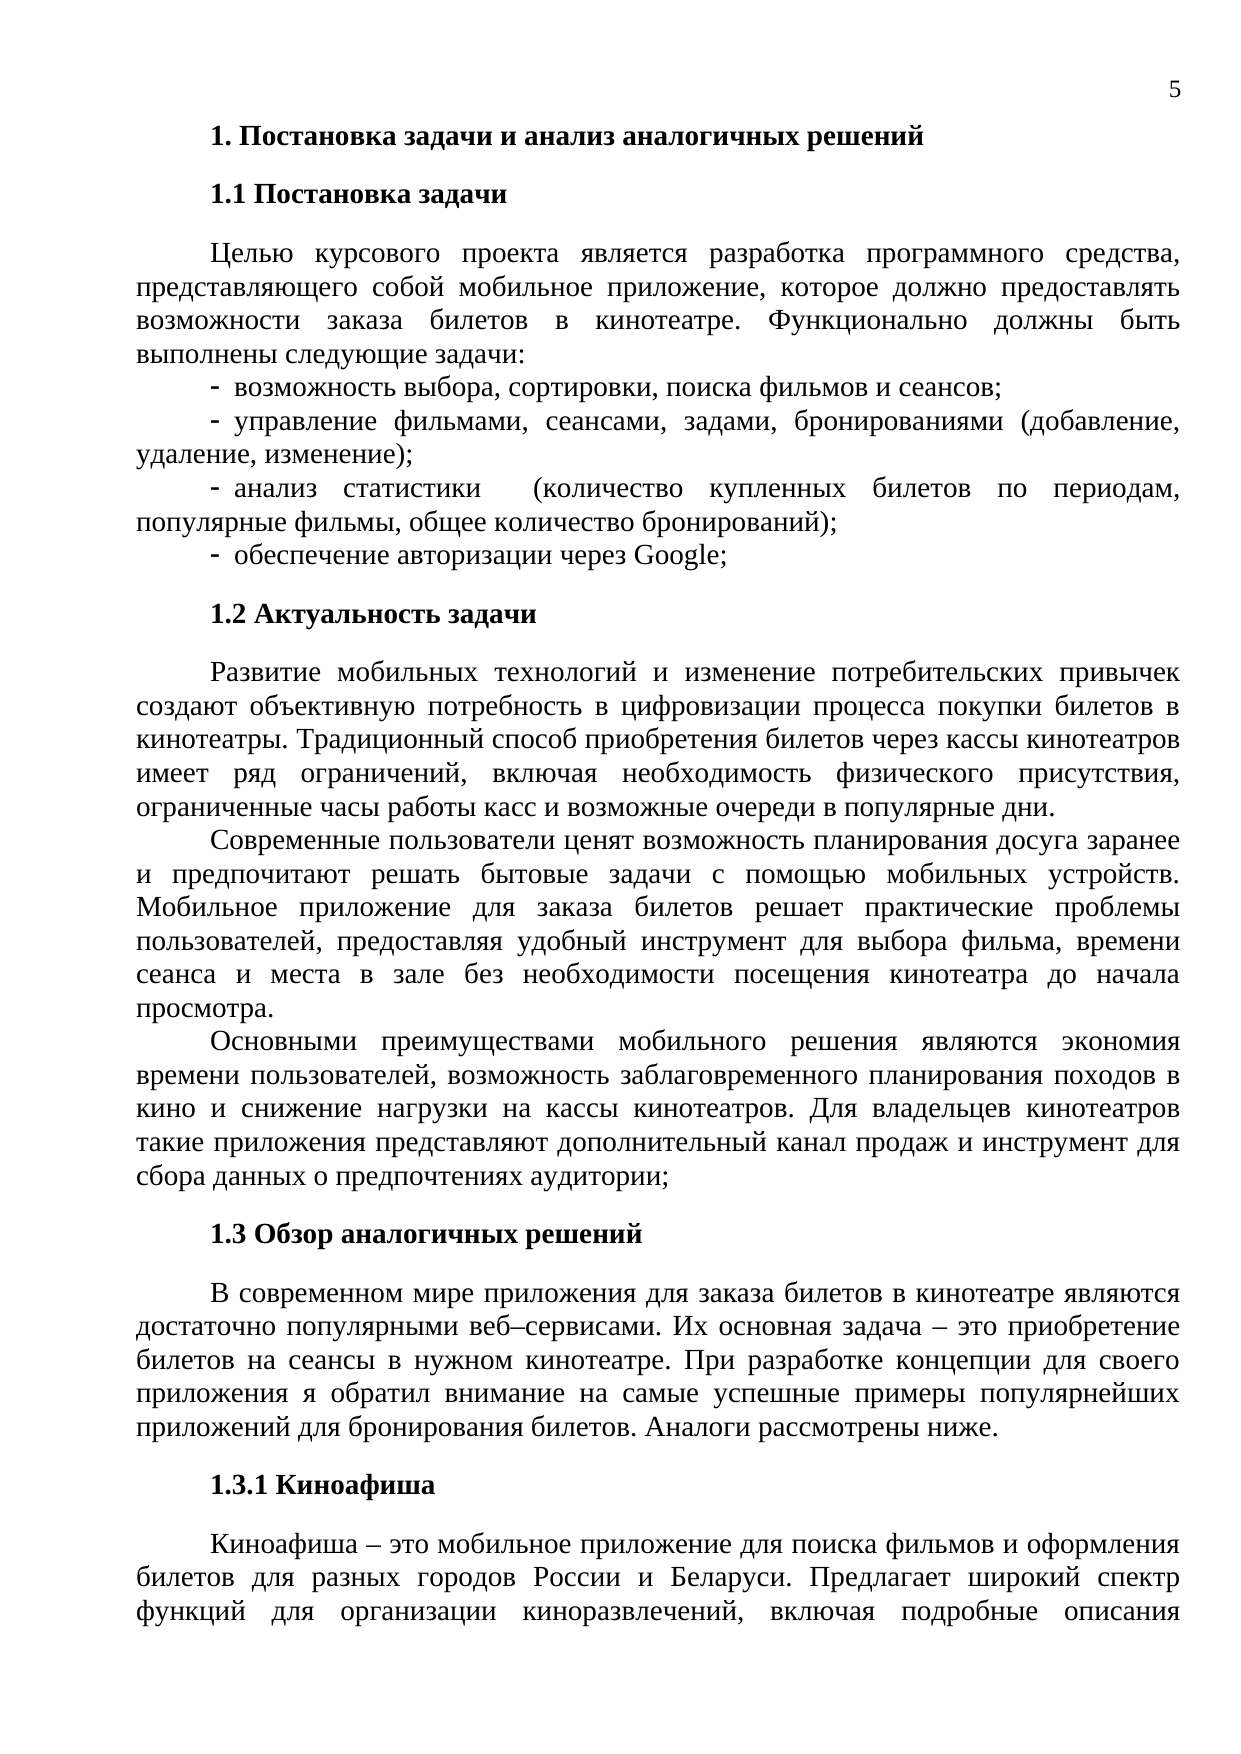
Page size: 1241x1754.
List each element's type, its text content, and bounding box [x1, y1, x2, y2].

subtitle 1.1 Постановка задачи [136, 177, 1181, 210]
subtitle Постановка задачи и анализ аналогичных решений [210, 118, 1181, 152]
subtitle 1.3.1 Киноафиша [136, 1467, 1181, 1501]
list обеспечение авторизации через Google; [136, 537, 1181, 571]
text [136, 1526, 1181, 1627]
list возможность выбора, сортировки, поиска фильмов и сеансов; [136, 369, 1181, 403]
subtitle 1.3 Обзор аналогичных решений [136, 1216, 1181, 1250]
text Современные пользователи ценят возможность планирования досуга заранее и предпочитают решать бытовые задачи с помощью мобильных устройств. Мобильное приложение для заказа билетов решает практические проблемы пользователей, предоставляя удобный инструмент для выбора фильма, времени сеанса и места в зале без необходимости посещения кинотеатра до начала просмотра. [136, 822, 1181, 1023]
subtitle 1.2 Актуальность задачи [136, 596, 1181, 629]
list управление фильмами, сеансами, задами, бронированиями (добавление, удаление, изменение); [136, 403, 1181, 470]
text Развитие мобильных технологий и изменение потребительских привычек создают объективную потребность в цифровизации процесса покупки билетов в кинотеатры. Традиционный способ приобретения билетов через кассы кинотеатров имеет ряд ограничений, включая необходимость физического присутствия, ограниченные часы работы касс и возможные очереди в популярные дни. [136, 654, 1181, 822]
list анализ статистики (количество купленных билетов по периодам, популярные фильмы, общее количество бронирований); [136, 470, 1181, 537]
text Целью курсового проекта является разработка программного средства, представляющего собой мобильное приложение, которое должно предоставлять возможности заказа билетов в кинотеатре. Функционально должны быть выполнены следующие задачи: [136, 235, 1181, 369]
text В современном мире приложения для заказа билетов в кинотеатре являются достаточно популярными веб–сервисами. Их основная задача – это приобретение билетов на сеансы в нужном кинотеатре. При разработке концепции для своего приложения я обратил внимание на самые успешные примеры популярнейших приложений для бронирования билетов. Аналоги рассмотрены ниже. [136, 1275, 1181, 1442]
text Основными преимуществами мобильного решения являются экономия времени пользователей, возможность заблаговременного планирования походов в кино и снижение нагрузки на кассы кинотеатров. Для владельцев кинотеатров такие приложения представляют дополнительный канал продаж и инструмент для сбора данных о предпочтениях аудитории; [136, 1023, 1181, 1191]
